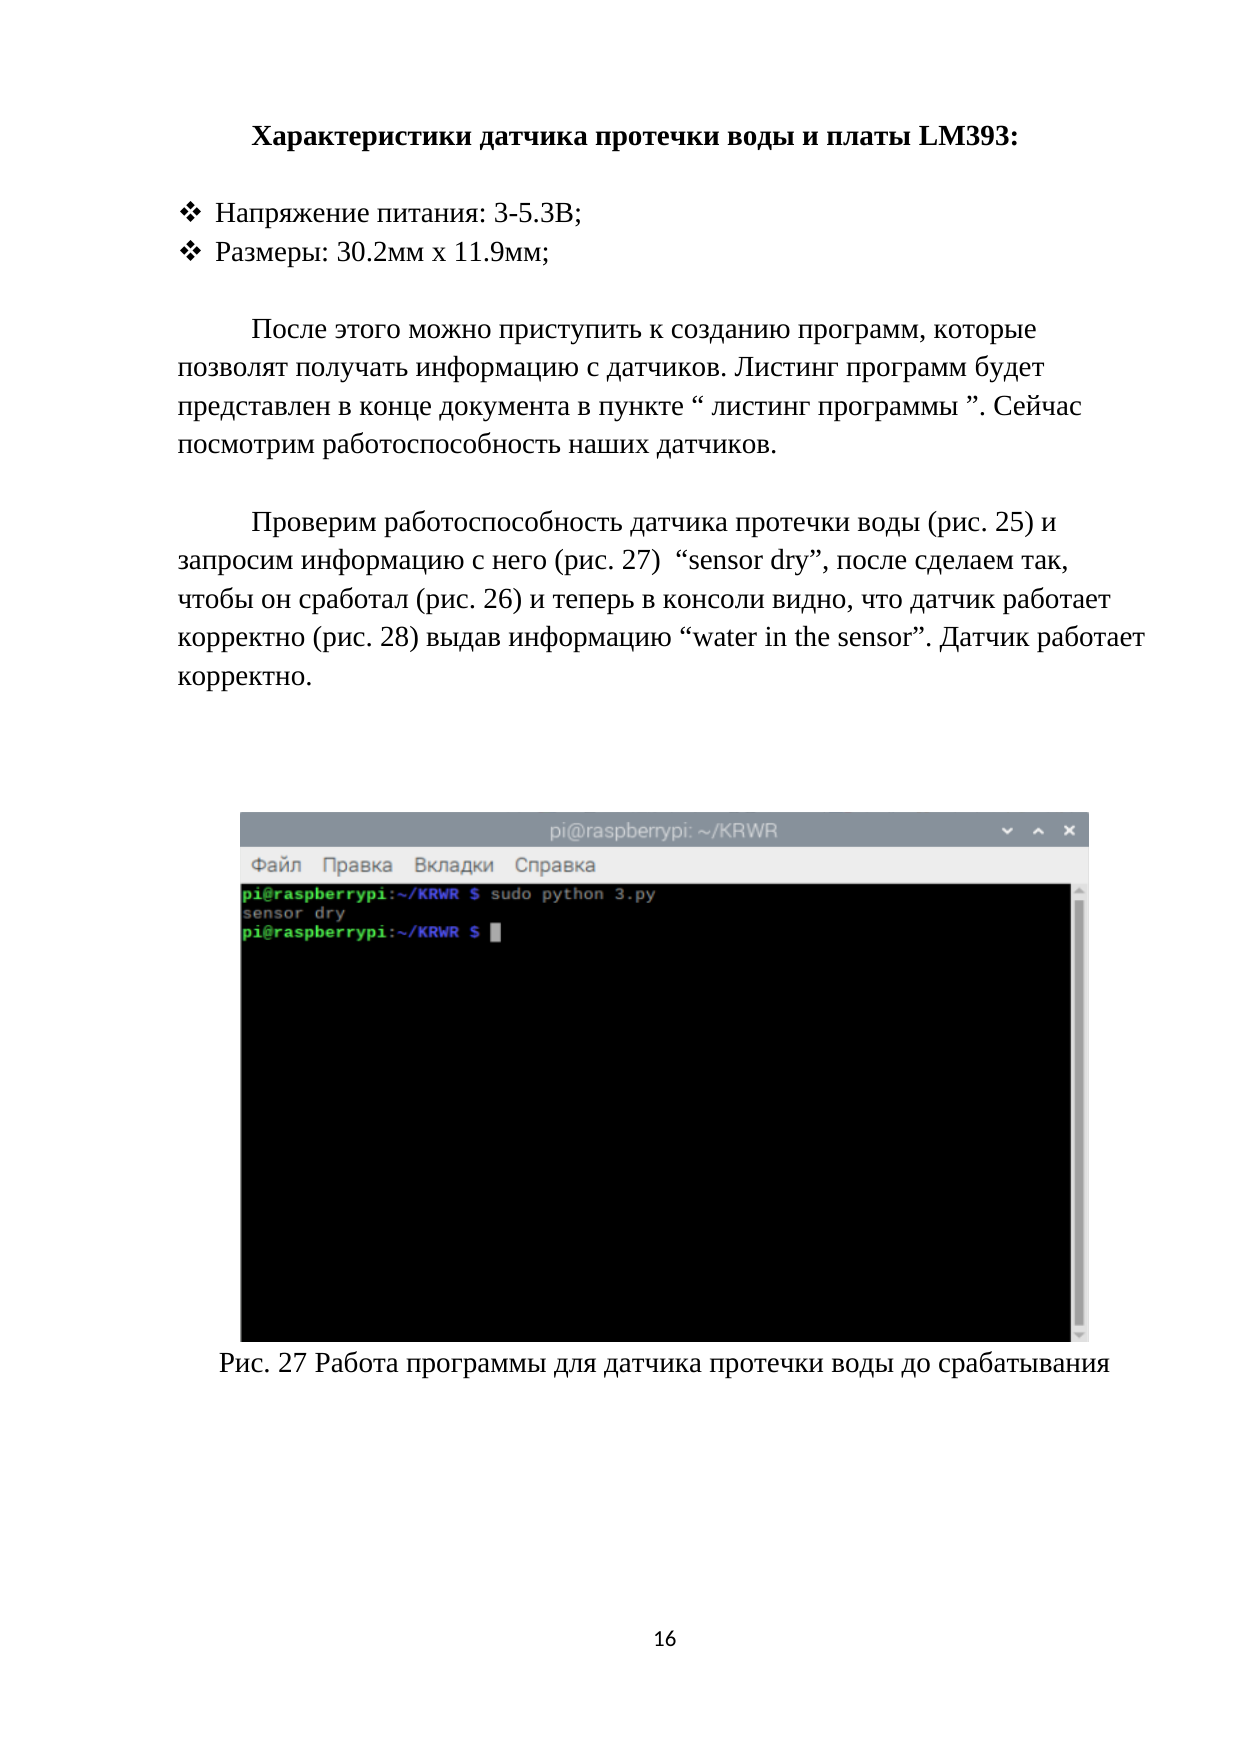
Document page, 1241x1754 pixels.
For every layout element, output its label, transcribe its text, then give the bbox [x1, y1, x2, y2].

list Размеры: 30.2мм х 11.9мм; [177, 234, 1152, 267]
list Напряжение питания: 3-5.3В; [177, 195, 1152, 229]
text Характеристики датчика протечки воды и платы LM393: [177, 118, 1152, 152]
text Рис. 27 Работа программы для датчика протечки воды до срабатывания [177, 1346, 1152, 1379]
text После этого можно приступить к созданию программ, которые позволят получать информацию с датчиков. Листинг программ будет представлен в конце документа в пункте “ листинг программы ”. Сейчас посмотрим работоспособность наших датчиков. [177, 311, 1152, 460]
picture [240, 812, 1089, 1342]
text Проверим работоспособность датчика протечки воды (рис. 25) и запросим информацию с него (рис. 27) “sensor dry”, после сделаем так, чтобы он сработал (рис. 26) и теперь в консоли видно, что датчик работает корректно (рис. 28) выдав информацию “water in the sensor”. Датчик работает корректно. [177, 504, 1152, 691]
